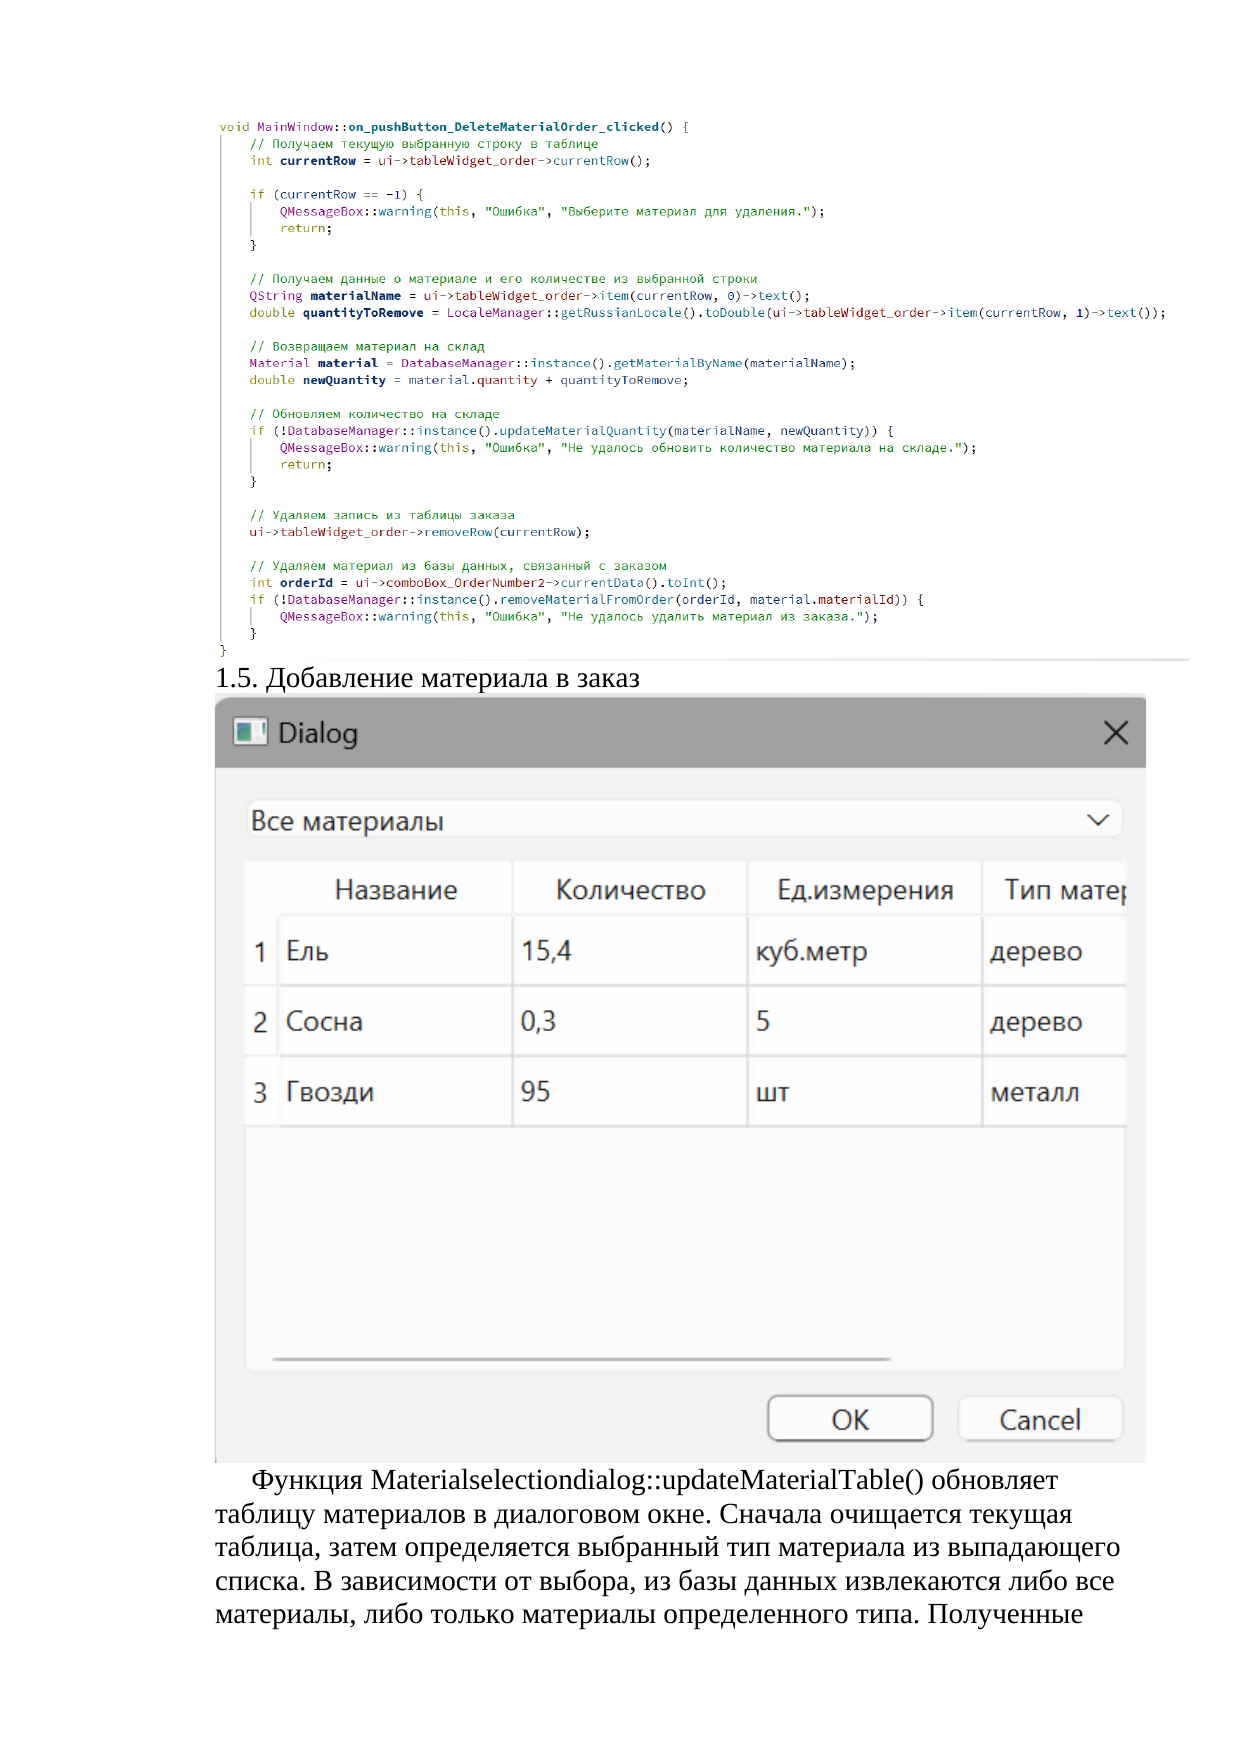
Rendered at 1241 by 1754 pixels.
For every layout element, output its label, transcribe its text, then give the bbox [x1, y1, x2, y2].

picture [214, 693, 1147, 1463]
picture [214, 118, 1190, 661]
list Добавление материала в заказ [215, 661, 1152, 694]
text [215, 1462, 1152, 1630]
